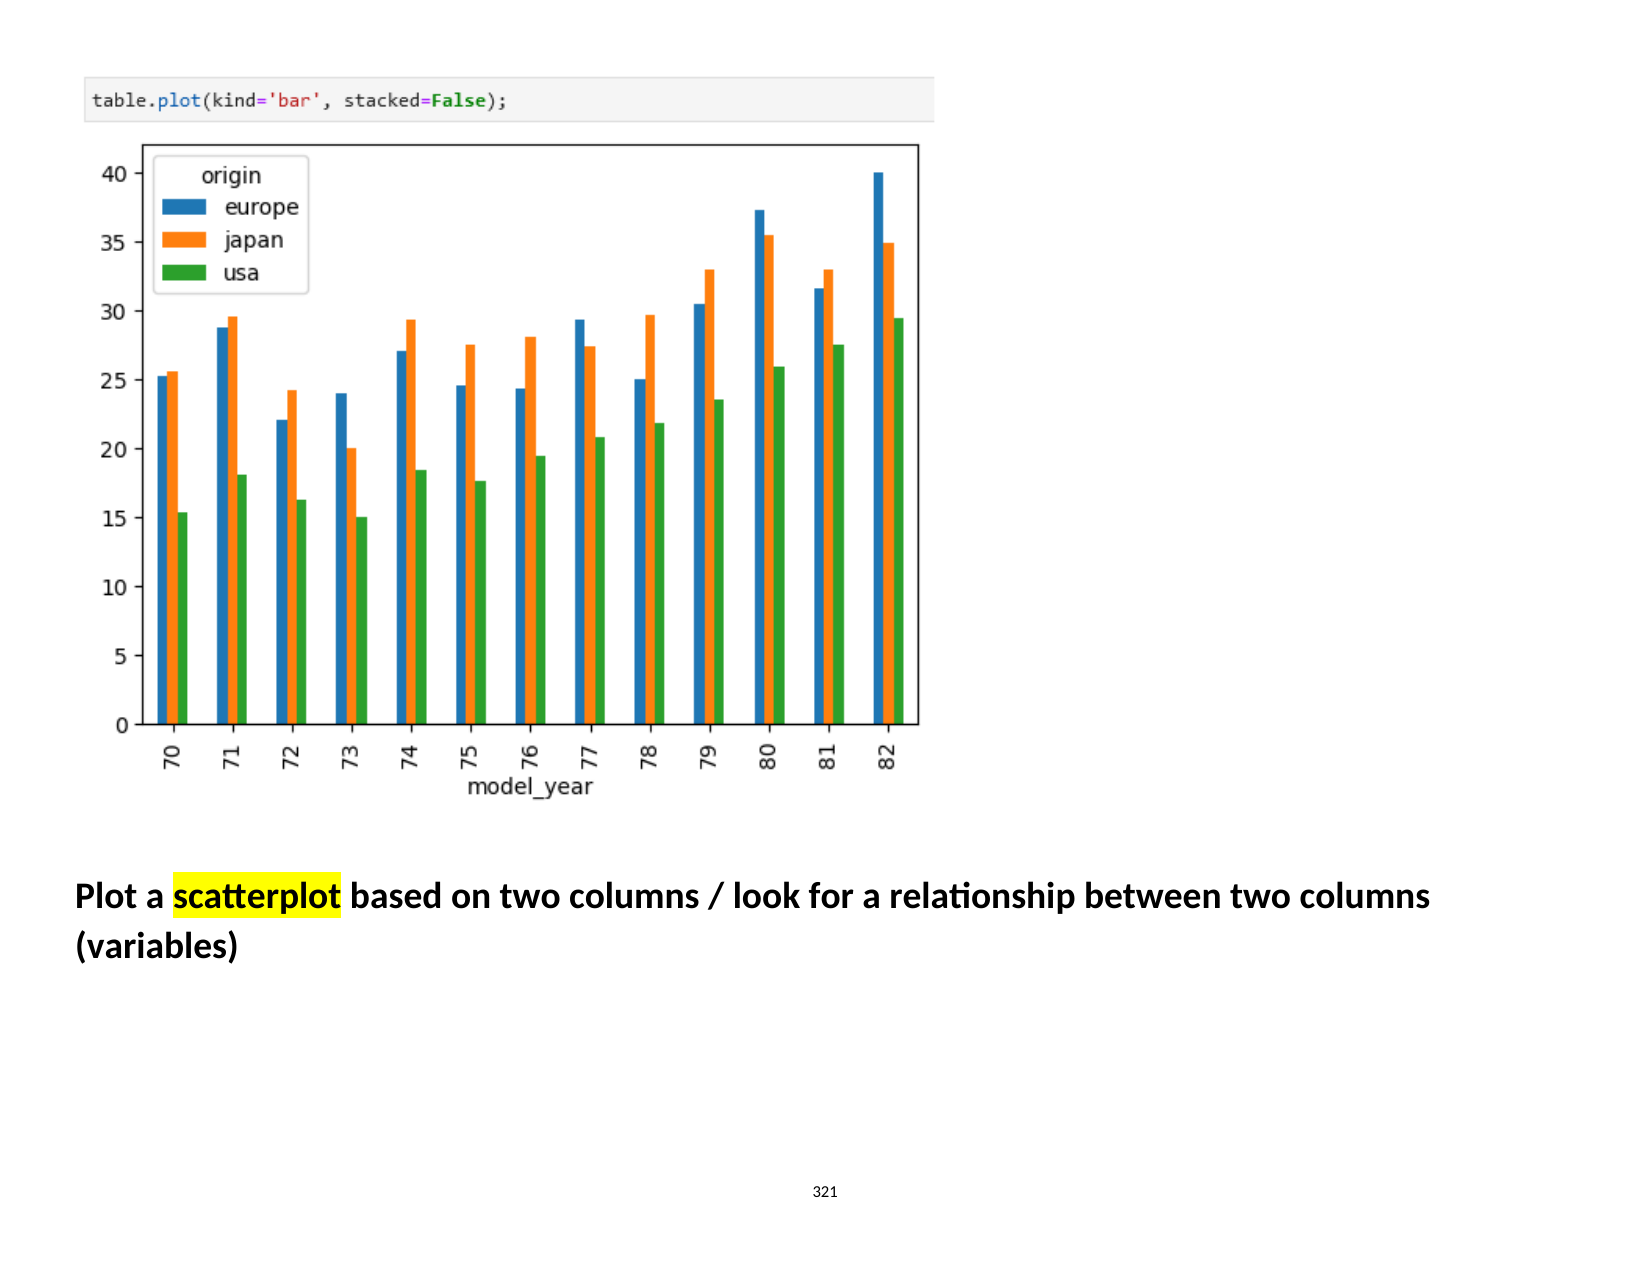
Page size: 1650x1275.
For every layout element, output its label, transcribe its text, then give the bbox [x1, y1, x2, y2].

text Plot a scatterplot based on two columns / look for a relationship between two columns (variables) [75, 872, 1575, 967]
picture [75, 75, 935, 807]
